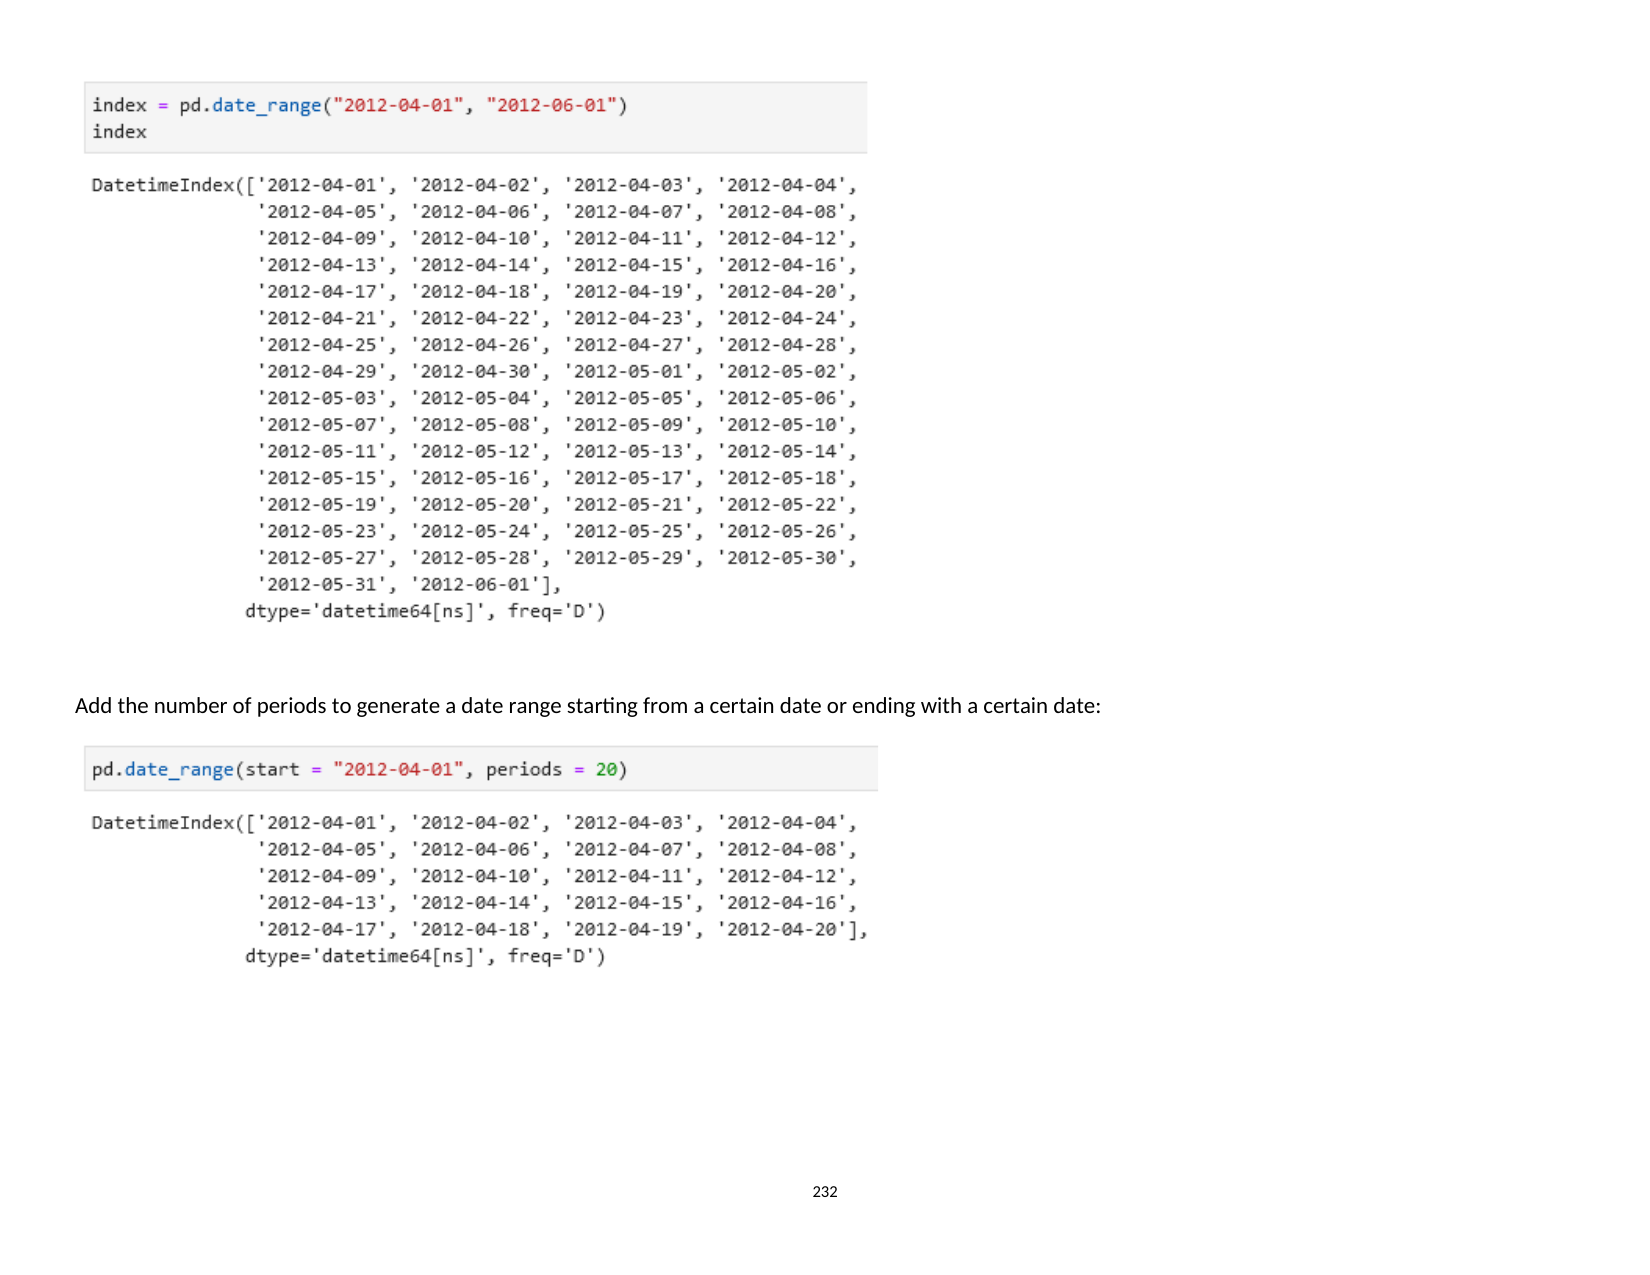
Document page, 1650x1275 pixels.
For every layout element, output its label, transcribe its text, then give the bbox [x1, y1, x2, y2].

picture [75, 75, 868, 630]
picture [75, 735, 879, 975]
text Add the number of periods to generate a date range starting from a certain date or ending with a certain date: [75, 691, 1575, 719]
